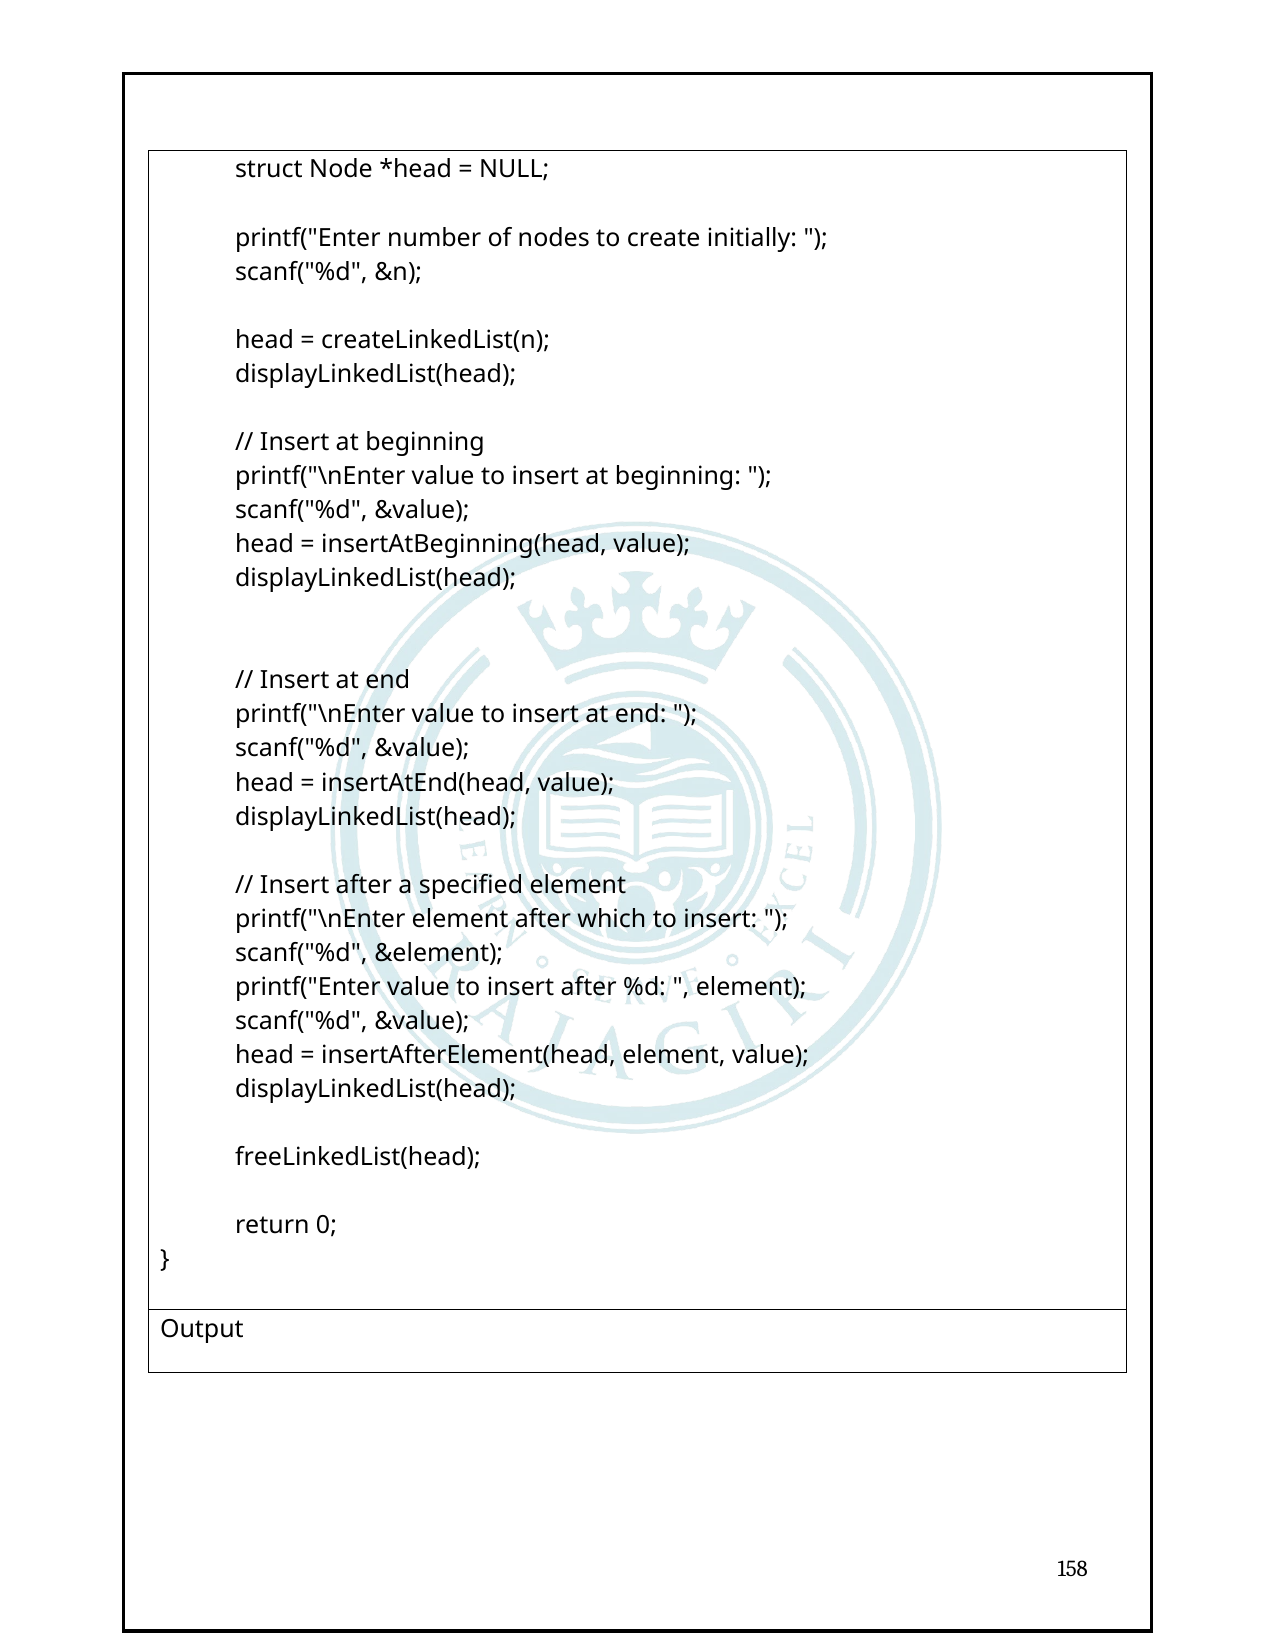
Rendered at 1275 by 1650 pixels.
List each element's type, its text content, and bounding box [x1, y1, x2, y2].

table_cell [149, 151, 1126, 1309]
table_cell Output [149, 1310, 1126, 1372]
